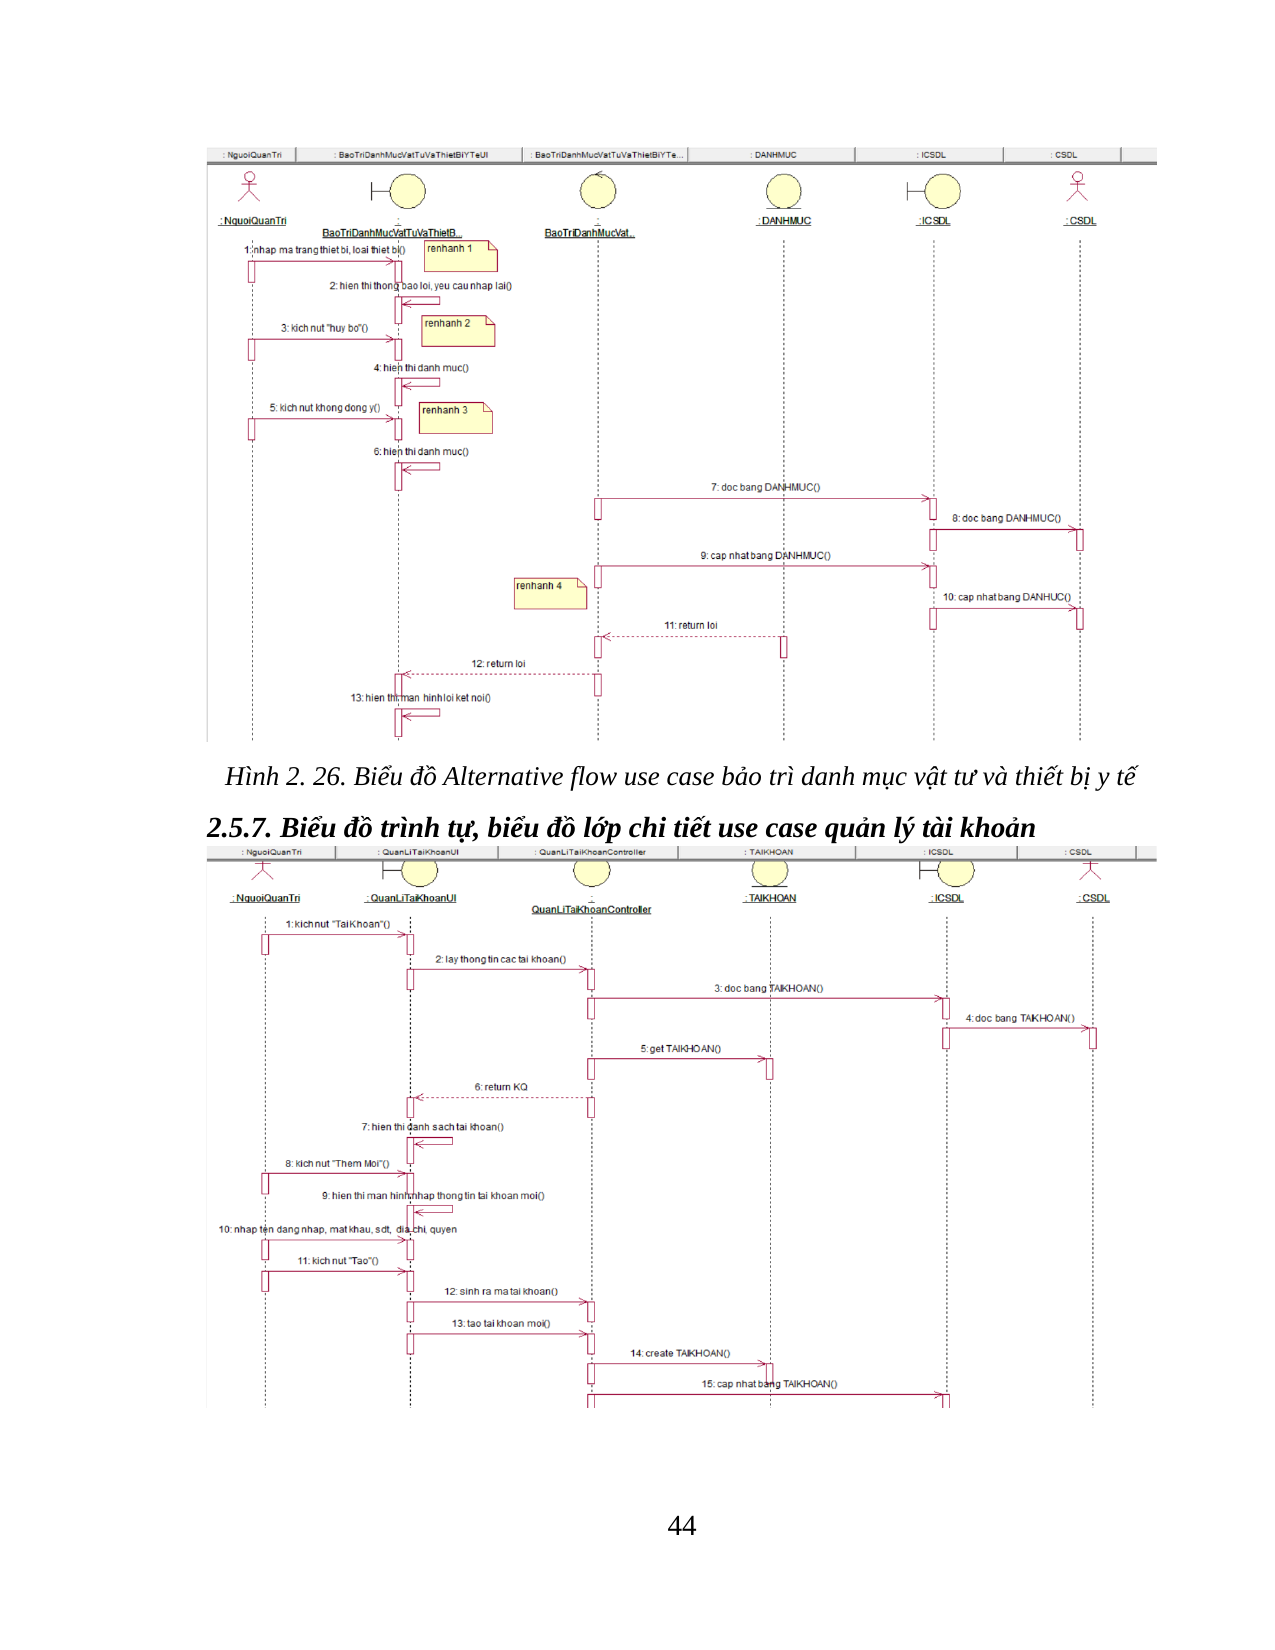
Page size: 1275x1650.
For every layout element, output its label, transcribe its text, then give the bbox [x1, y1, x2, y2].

text Hình 2. 26. Biểu đồ Alternative flow use case bảo trì danh mục vật tư và thiết bị y tế [207, 760, 1157, 792]
subtitle 2.5.7. Biểu đồ trình tự, biểu đồ lớp chi tiết use case quản lý tài khoản [207, 811, 1157, 844]
